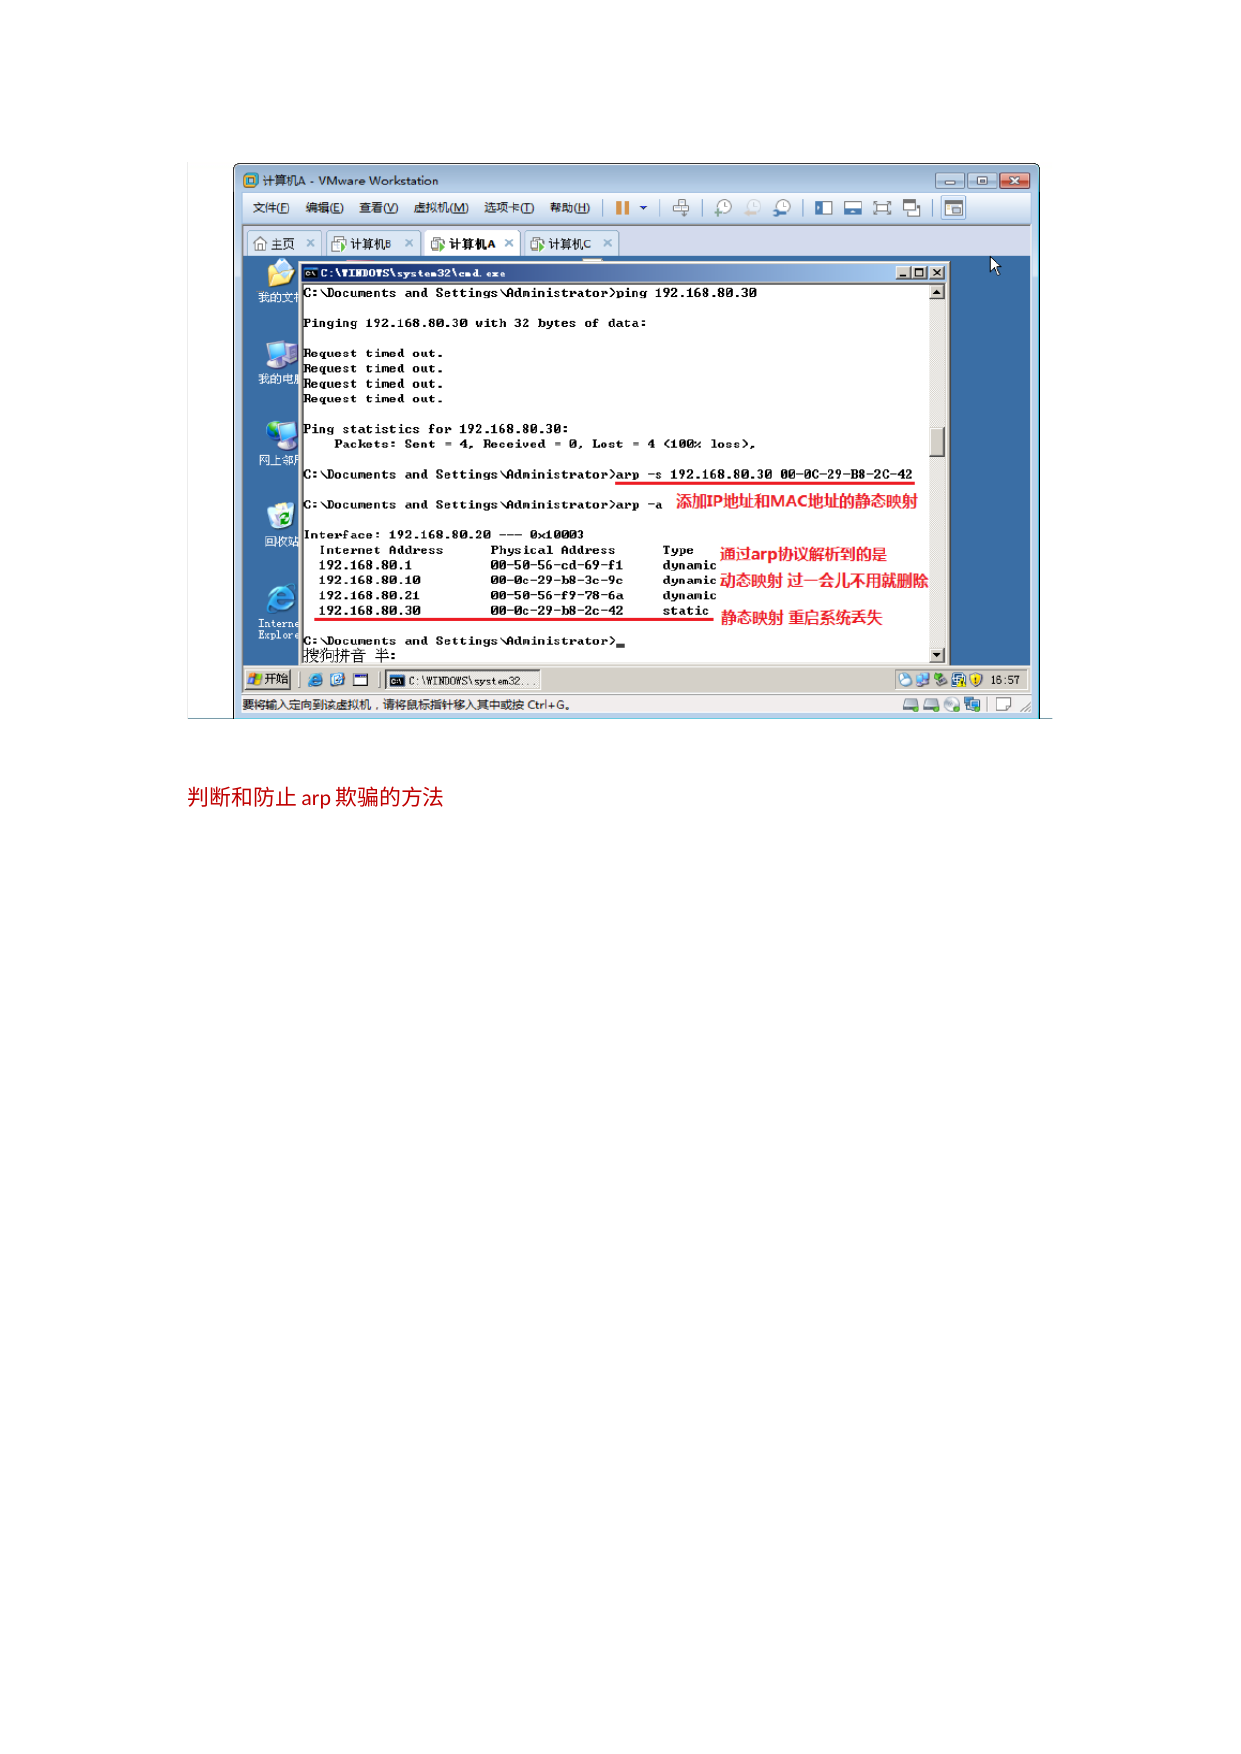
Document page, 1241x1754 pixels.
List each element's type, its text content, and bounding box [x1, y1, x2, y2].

text 判断和防止arp欺骗的方法 [187, 779, 1053, 812]
picture [187, 162, 1053, 719]
